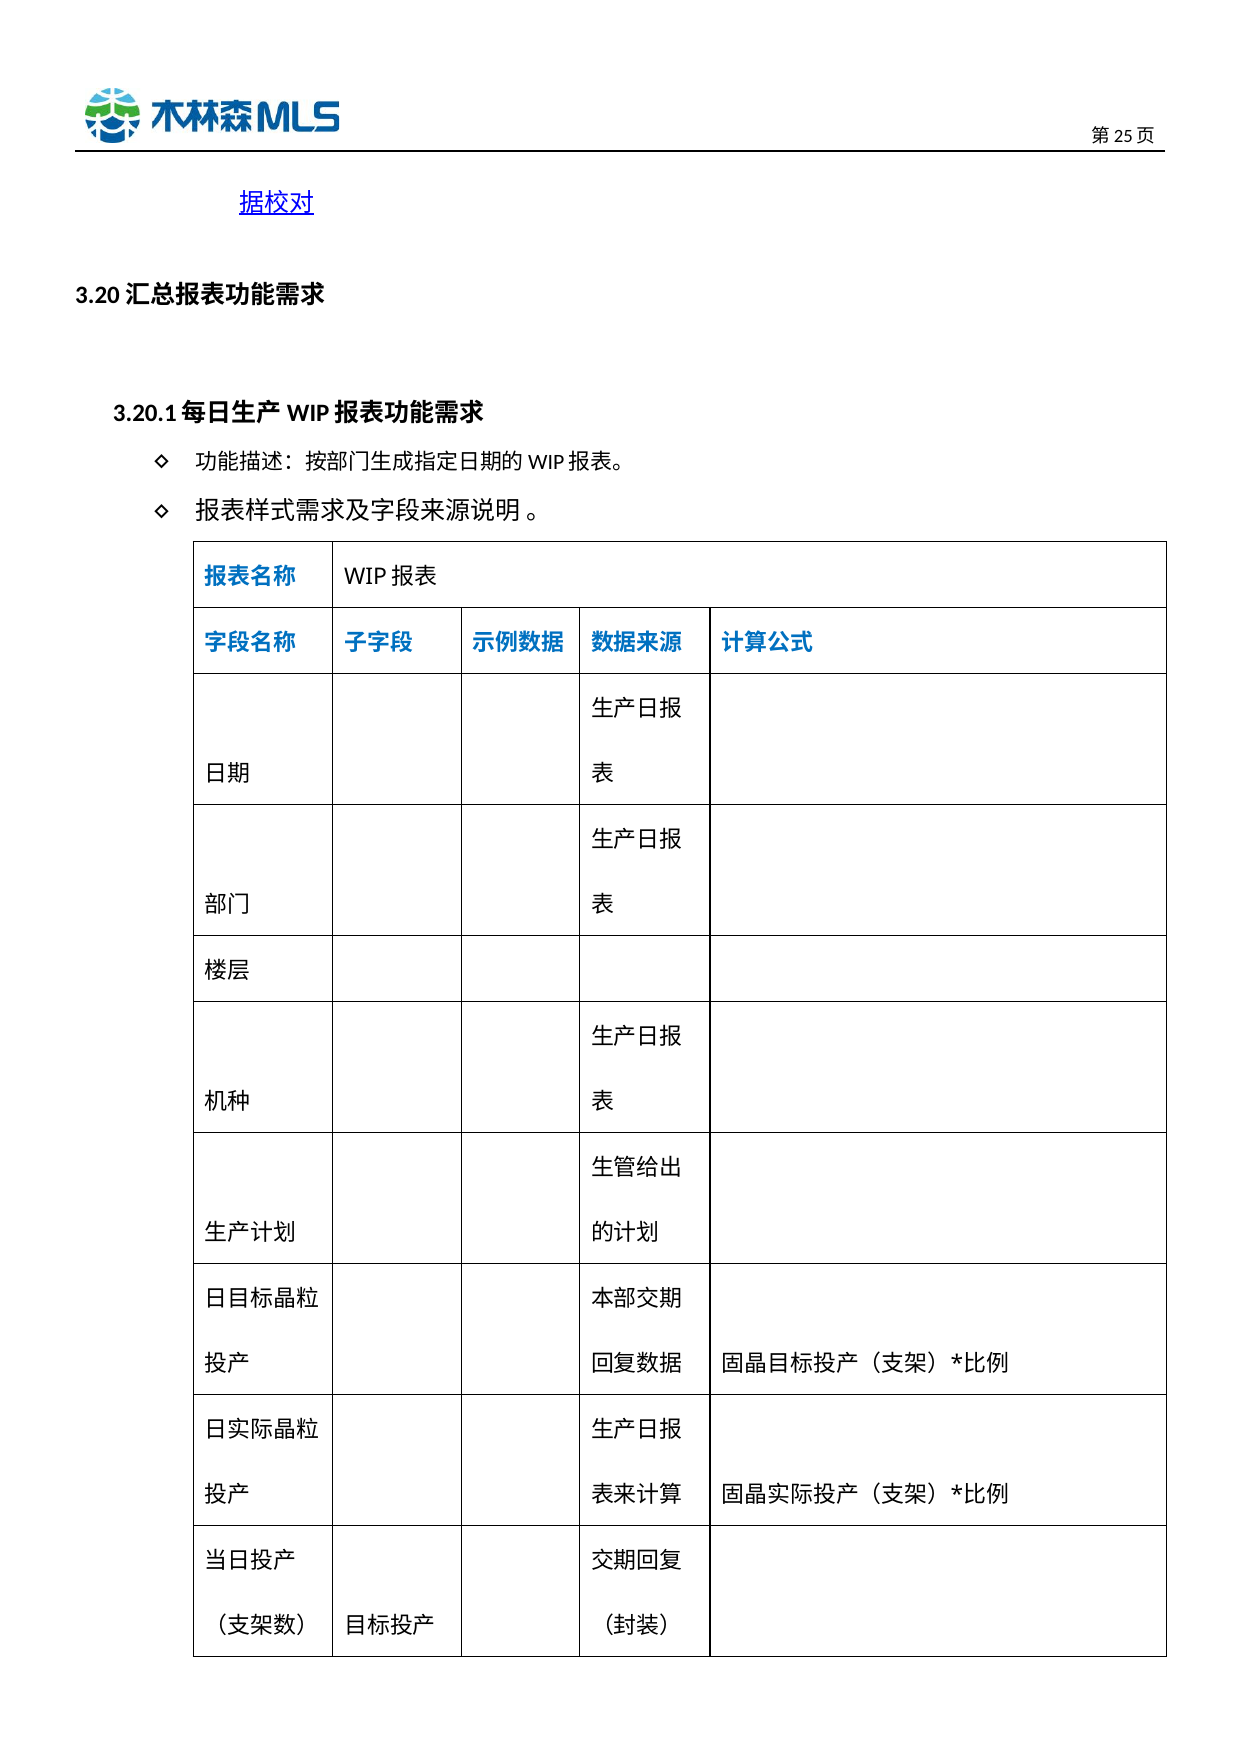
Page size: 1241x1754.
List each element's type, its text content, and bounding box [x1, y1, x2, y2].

table_cell 子字段 [333, 608, 461, 673]
table_cell 机种 [194, 1002, 332, 1132]
picture [85, 88, 340, 143]
table_cell [333, 1133, 461, 1263]
table_cell [462, 1526, 579, 1656]
table_cell 固晶目标投产（支架）*比例 [711, 1264, 1166, 1394]
table_cell 交期回复（封装） [580, 1526, 709, 1656]
table_cell [462, 936, 579, 1001]
table_cell 计算公式 [711, 608, 1166, 673]
table_cell [462, 1002, 579, 1132]
table_cell 目标投产 [333, 1526, 461, 1656]
table_cell [462, 1133, 579, 1263]
text 3.20.1每日生产WIP报表功能需求 [75, 378, 1165, 443]
table_cell [333, 936, 461, 1001]
list 功能描述：按部门生成指定日期的WIP报表。 [152, 443, 1165, 476]
table_cell 日实际晶粒投产 [194, 1395, 332, 1525]
table_cell [580, 936, 709, 1001]
table_cell 部门 [194, 805, 332, 935]
table_header WIP报表 [333, 542, 1166, 607]
table_cell 生产日报表 [580, 805, 709, 935]
list 具体的功能、操作方式及界面请参考http://192.168.17.133:8010/#g=1&p=生产任务数据校对 [195, 168, 1165, 233]
table_cell 字段名称 [194, 608, 332, 673]
table_cell 日目标晶粒投产 [194, 1264, 332, 1394]
table_cell [462, 1395, 579, 1525]
table_cell [711, 674, 1166, 804]
table_cell [462, 1264, 579, 1394]
table_header 报表名称 [194, 542, 332, 607]
table_cell [333, 1395, 461, 1525]
table_cell 楼层 [194, 936, 332, 1001]
table_cell [711, 1002, 1166, 1132]
table_cell [333, 674, 461, 804]
subtitle 3.20汇总报表功能需求 [75, 260, 1165, 325]
table_cell 生产计划 [194, 1133, 332, 1263]
table_cell [462, 805, 579, 935]
table_cell [711, 936, 1166, 1001]
table_cell [711, 1526, 1166, 1656]
table_cell [711, 805, 1166, 935]
table_cell [333, 1264, 461, 1394]
table_cell 日期 [194, 674, 332, 804]
table_cell [711, 1133, 1166, 1263]
table_cell [333, 1002, 461, 1132]
table_cell [333, 805, 461, 935]
list 报表样式需求及字段来源说明 。 [152, 476, 1165, 541]
table_cell 生管给出的计划 [580, 1133, 709, 1263]
table_cell 生产日报表来计算 [580, 1395, 709, 1525]
table_cell 数据来源 [580, 608, 709, 673]
table_cell [462, 674, 579, 804]
table_cell 当日投产（支架数） [194, 1526, 332, 1656]
table_cell 示例数据 [462, 608, 579, 673]
table_cell 固晶实际投产（支架）*比例 [711, 1395, 1166, 1525]
table_cell 本部交期回复数据 [580, 1264, 709, 1394]
table_cell 生产日报表 [580, 1002, 709, 1132]
table_cell 生产日报表 [580, 674, 709, 804]
